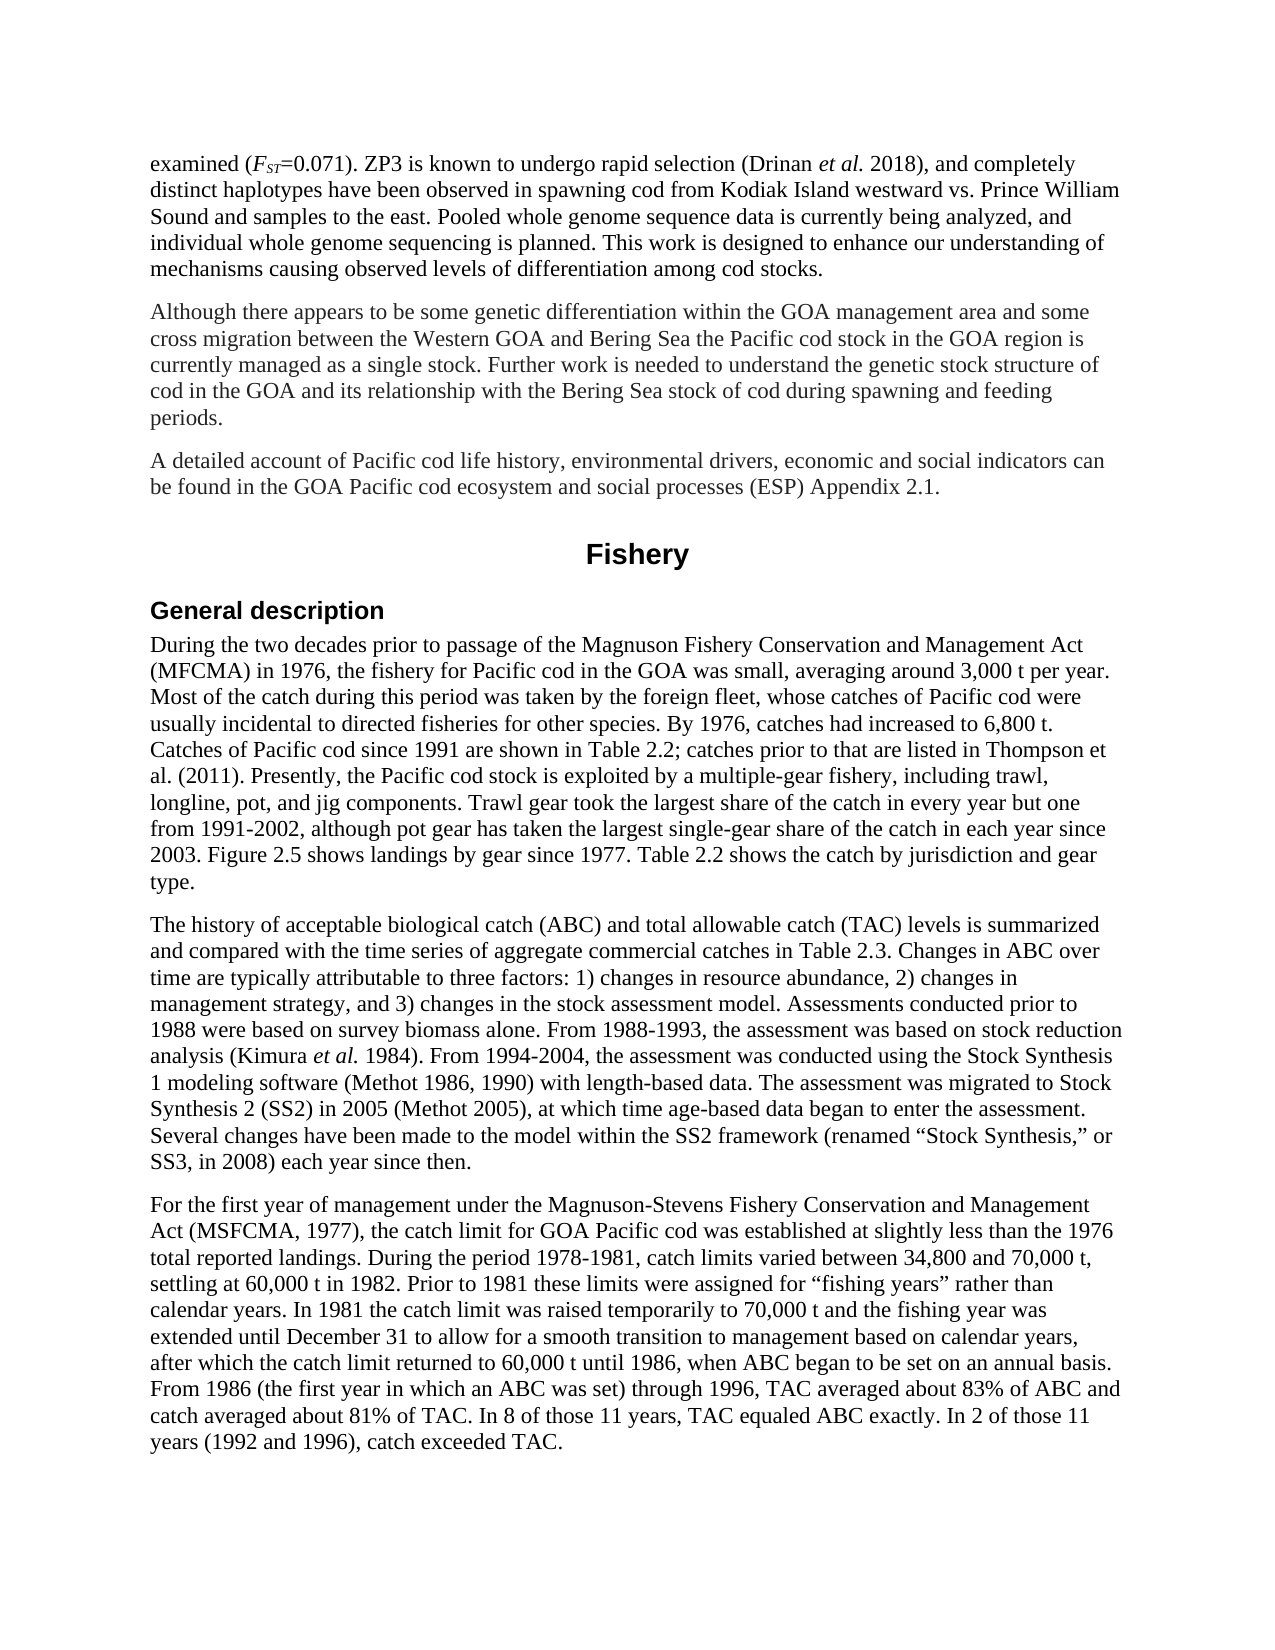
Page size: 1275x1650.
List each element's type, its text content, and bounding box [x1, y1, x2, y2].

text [150, 150, 1125, 282]
subtitle General description [150, 596, 1125, 624]
text Although there appears to be some genetic differentiation within the GOA management area and some cross migration between the Western GOA and Bering Sea the Pacific cod stock in the GOA region is currently managed as a single stock. Further work is needed to understand the genetic stock structure of cod in the GOA and its relationship with the Bering Sea stock of cod during spawning and feeding periods. [150, 298, 1125, 430]
subtitle Fishery [150, 537, 1125, 571]
text During the two decades prior to passage of the Magnuson Fishery Conservation and Management Act (MFCMA) in 1976, the fishery for Pacific cod in the GOA was small, averaging around 3,000 t per year. Most of the catch during this period was taken by the foreign fleet, whose catches of Pacific cod were usually incidental to directed fisheries for other species. By 1976, catches had increased to 6,800 t. Catches of Pacific cod since 1991 are shown in Table 2.2; catches prior to that are listed in Thompson et al. (2011). Presently, the Pacific cod stock is exploited by a multiple-gear fishery, including trawl, longline, pot, and jig components. Trawl gear took the largest share of the catch in every year but one from 1991-2002, although pot gear has taken the largest single-gear share of the catch in each year since 2003. Figure 2.5 shows landings by gear since 1977. Table 2.2 shows the catch by jurisdiction and gear type. [150, 631, 1125, 894]
text A detailed account of Pacific cod life history, environmental drivers, economic and social indicators can be found in the GOA Pacific cod ecosystem and social processes (ESP) Appendix 2.1. [150, 447, 1125, 499]
text The history of acceptable biological catch (ABC) and total allowable catch (TAC) levels is summarized and compared with the time series of aggregate commercial catches in Table 2.3. Changes in ABC over time are typically attributable to three factors: 1) changes in resource abundance, 2) changes in management strategy, and 3) changes in the stock assessment model. Assessments conducted prior to 1988 were based on survey biomass alone. From 1988-1993, the assessment was based on stock reduction analysis (Kimura et al. 1984). From 1994-2004, the assessment was conducted using the Stock Synthesis 1 modeling software (Methot 1986, 1990) with length-based data. The assessment was migrated to Stock Synthesis 2 (SS2) in 2005 (Methot 2005), at which time age-based data began to enter the assessment. Several changes have been made to the model within the SS2 framework (renamed “Stock Synthesis,” or SS3, in 2008) each year since then. [150, 911, 1125, 1174]
text For the first year of management under the Magnuson-Stevens Fishery Conservation and Management Act (MSFCMA, 1977), the catch limit for GOA Pacific cod was established at slightly less than the 1976 total reported landings. During the period 1978-1981, catch limits varied between 34,800 and 70,000 t, settling at 60,000 t in 1982. Prior to 1981 these limits were assigned for “fishing years” rather than calendar years. In 1981 the catch limit was raised temporarily to 70,000 t and the fishing year was extended until December 31 to allow for a smooth transition to management based on calendar years, after which the catch limit returned to 60,000 t until 1986, when ABC began to be set on an annual basis. From 1986 (the first year in which an ABC was set) through 1996, TAC averaged about 83% of ABC and catch averaged about 81% of TAC. In 8 of those 11 years, TAC equaled ABC exactly. In 2 of those 11 years (1992 and 1996), catch exceeded TAC. [150, 1191, 1125, 1454]
